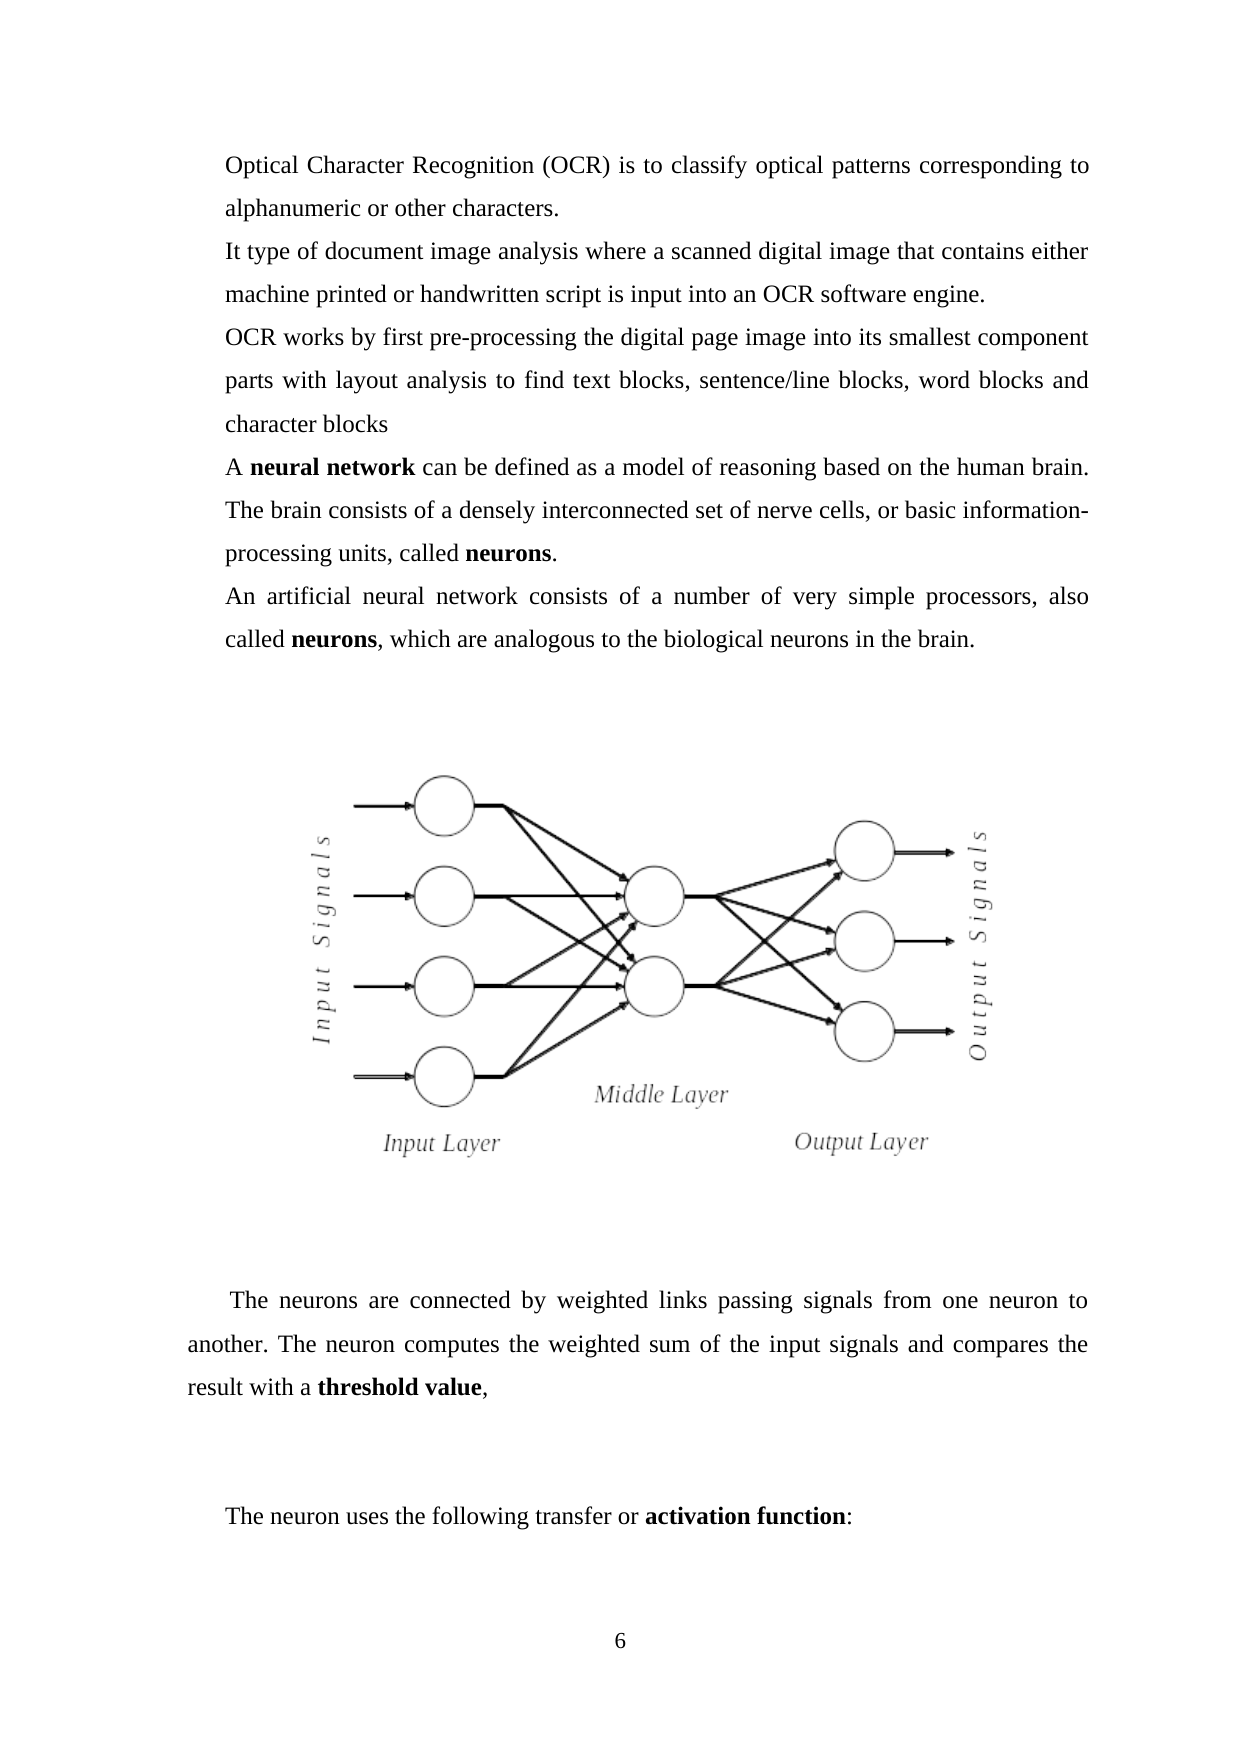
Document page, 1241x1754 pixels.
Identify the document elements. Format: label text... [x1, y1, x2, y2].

list An artificial neural network consists of a number of very simple processors, also called neurons, which are analogous to the biological neurons in the brain. [225, 581, 1090, 653]
list A neural network can be defined as a model of reasoning based on the human brain. The brain consists of a densely interconnected set of nerve cells, or basic information-processing units, called neurons. [225, 452, 1090, 567]
list Optical Character Recognition (OCR) is to classify optical patterns corresponding to alphanumeric or other characters. [225, 150, 1090, 222]
text The neuron uses the following transfer or activation function: [225, 1501, 1090, 1530]
text The neurons are connected by weighted links passing signals from one neuron to another. The neuron computes the weighted sum of the input signals and compares the result with a threshold value, [187, 1286, 1090, 1401]
list It type of document image analysis where a scanned digital image that contains either machine printed or handwritten script is input into an OCR software engine. [225, 236, 1090, 308]
list OCR works by first pre-processing the digital page image into its smallest component parts with layout analysis to find text blocks, sentence/line blocks, word blocks and character blocks [225, 322, 1090, 437]
